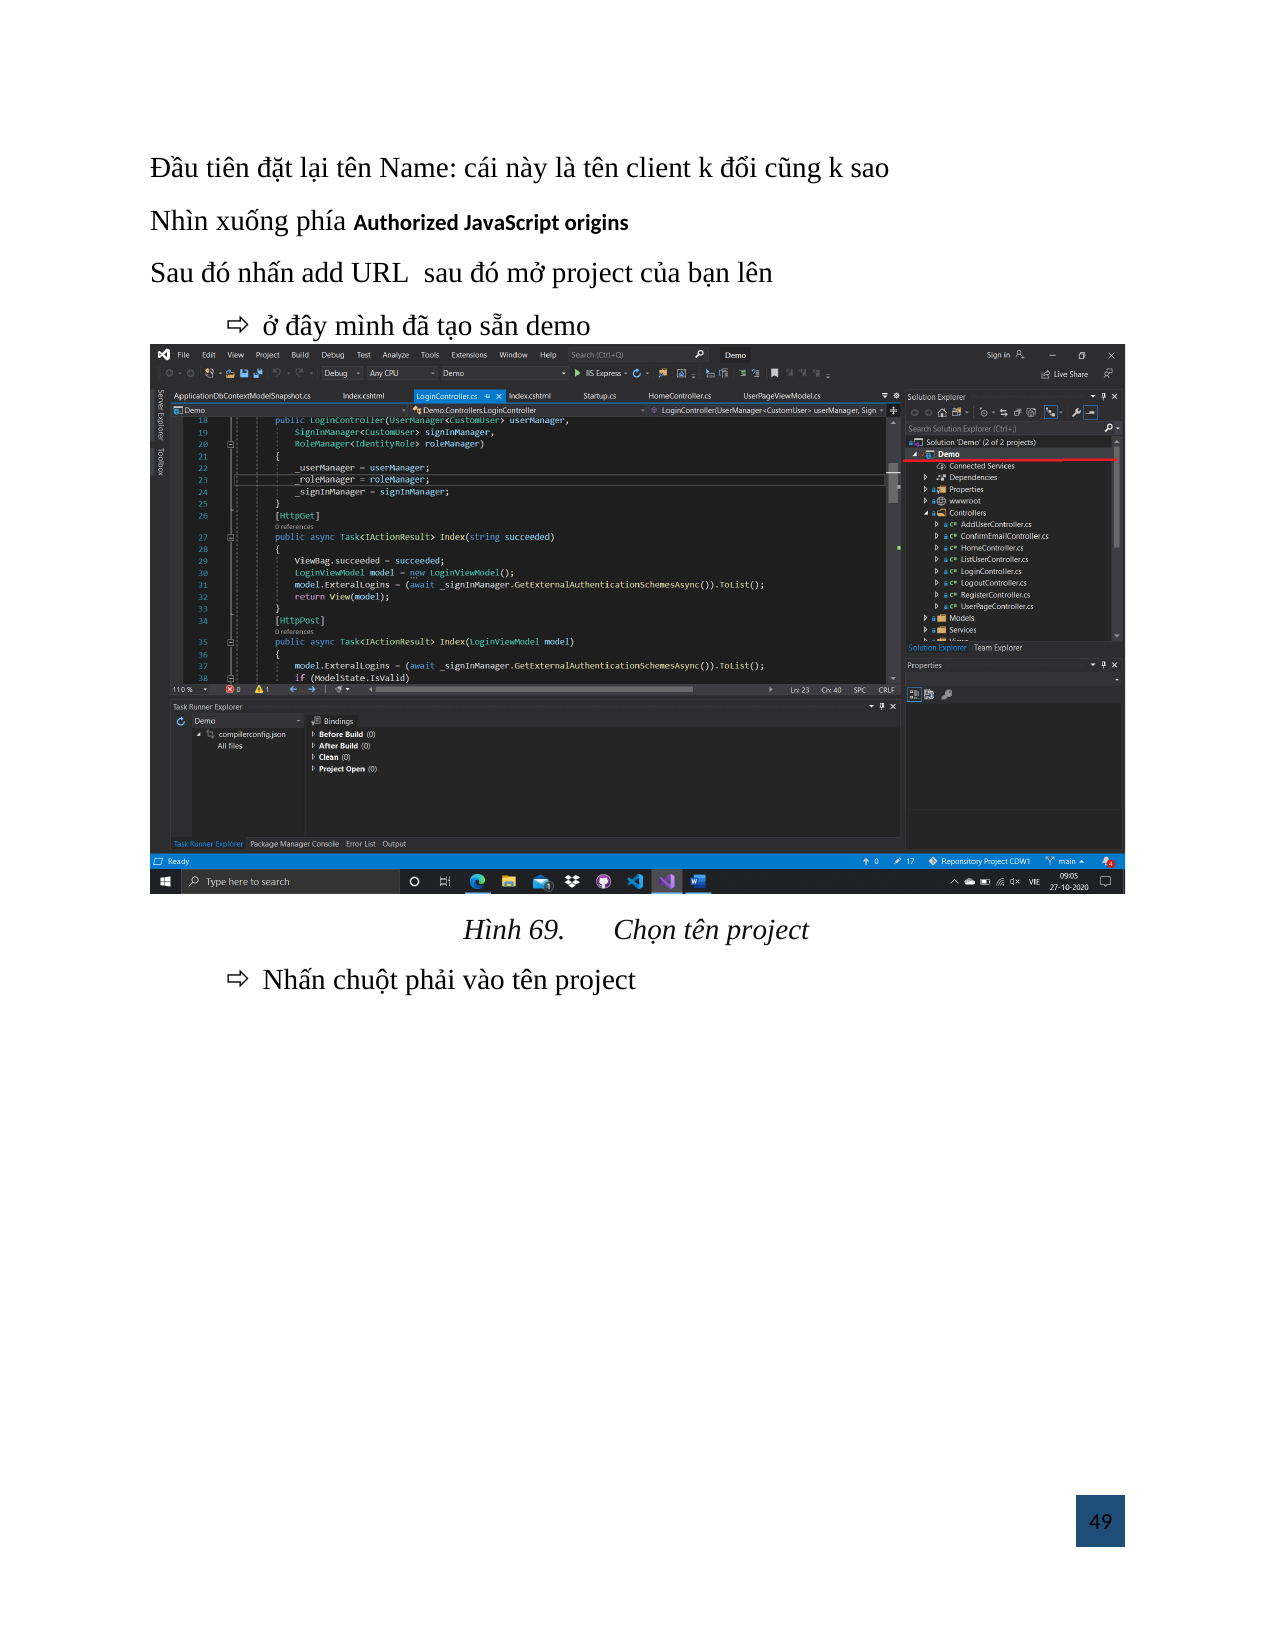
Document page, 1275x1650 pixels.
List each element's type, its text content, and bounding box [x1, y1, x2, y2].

picture [150, 344, 1125, 894]
list Nhấn chuột phải vào tên project [225, 962, 1125, 996]
text Đầu tiên đặt lại tên Name: cái này là tên client k đổi cũng k sao [150, 150, 1125, 183]
text Sau đó nhấn add URL sau đó mở project của bạn lên [150, 256, 1125, 289]
text Nhìn xuống phía Authorized JavaScript origins [150, 203, 1125, 236]
text Chọn tên project [150, 912, 1125, 946]
list ở đây mình đã tạo sẵn demo [225, 308, 1125, 342]
